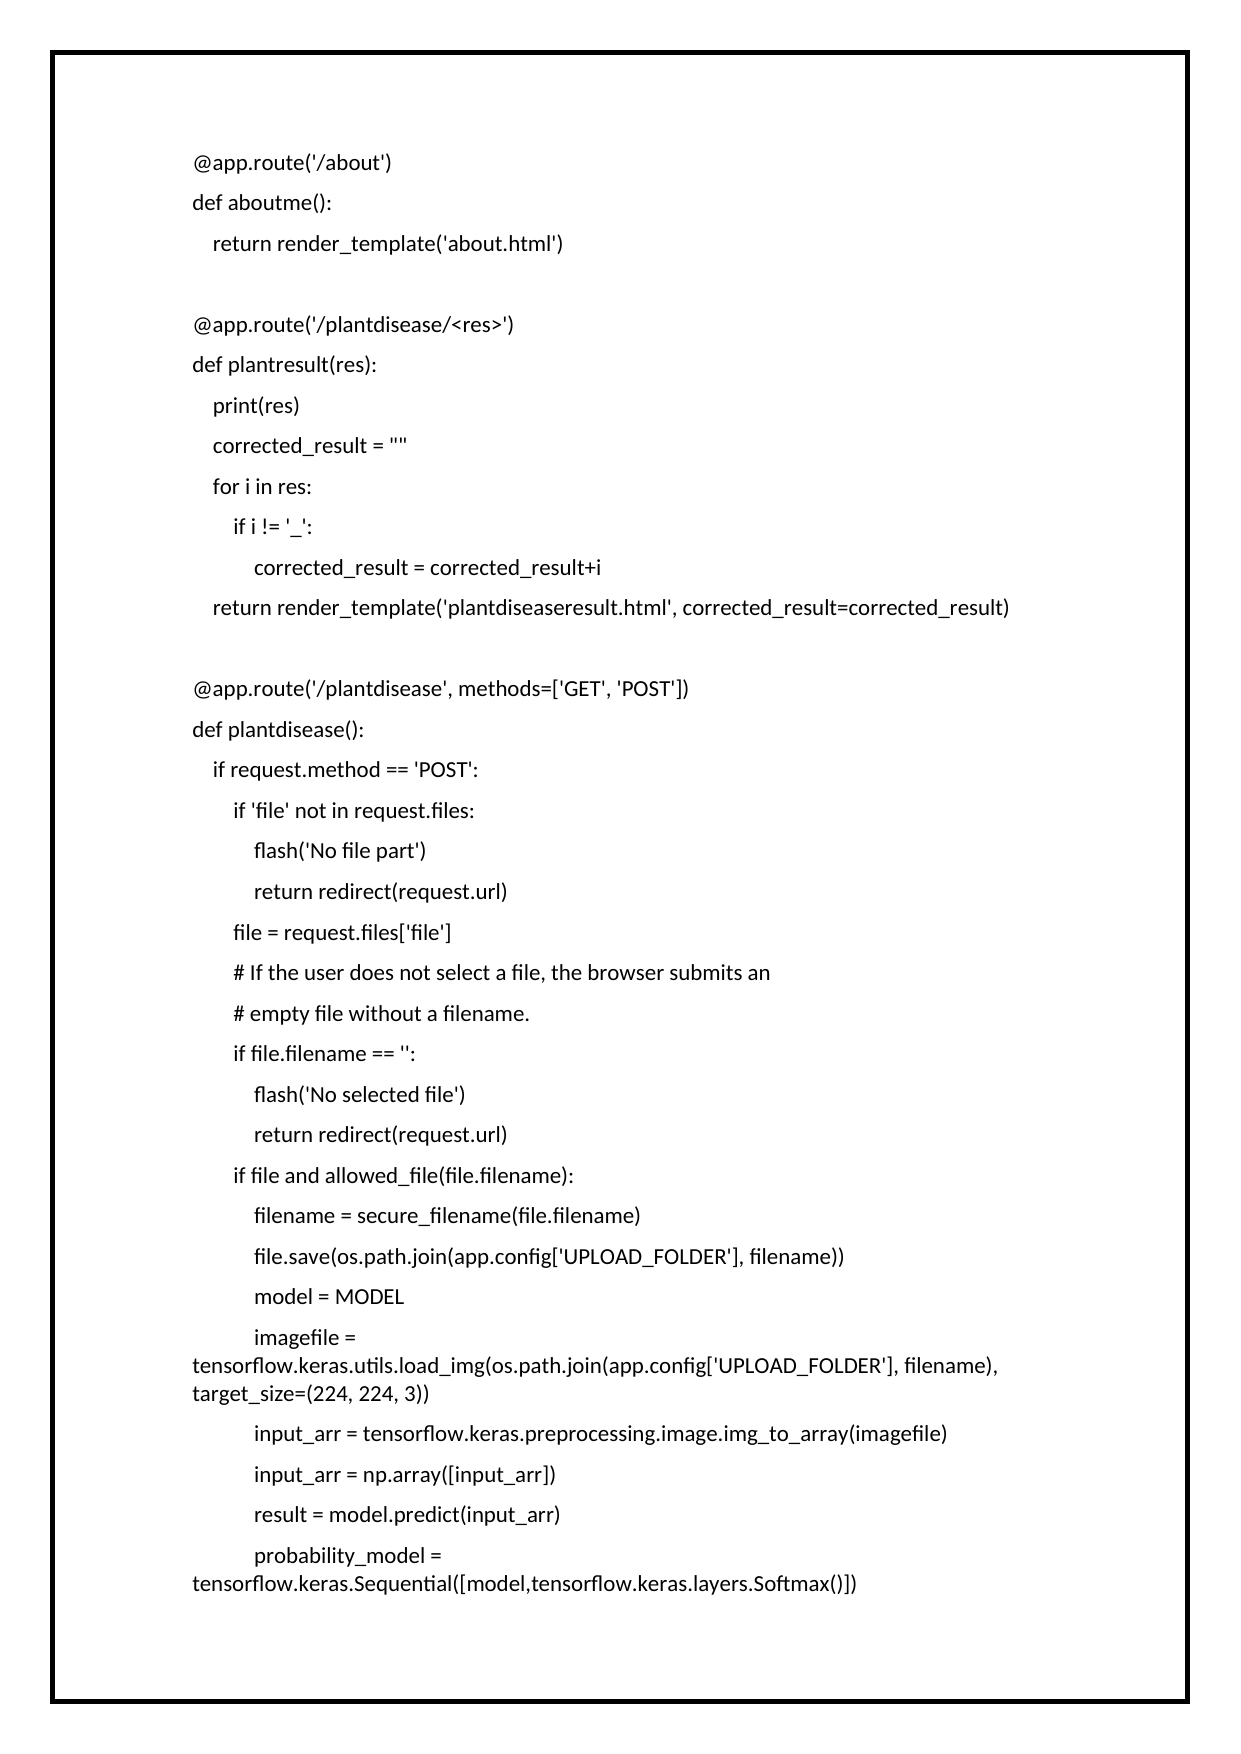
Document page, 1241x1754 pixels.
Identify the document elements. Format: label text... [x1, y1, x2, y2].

text return redirect(request.url) [192, 877, 1051, 905]
text filename = secure_filename(file.filename) [192, 1201, 1051, 1229]
text # If the user does not select a file, the browser submits an [192, 958, 1051, 986]
text if file and allowed_file(file.filename): [192, 1161, 1051, 1189]
text # empty file without a filename. [192, 999, 1051, 1027]
text if request.method == 'POST': [192, 756, 1051, 783]
text return render_template('plantdiseaseresult.html', corrected_result=corrected_result) [192, 593, 1051, 621]
text result = model.predict(input_arr) [192, 1500, 1051, 1528]
text corrected_result = "" [192, 431, 1051, 459]
text file.save(os.path.join(app.config['UPLOAD_FOLDER'], filename)) [192, 1242, 1051, 1270]
text flash('No selected file') [192, 1080, 1051, 1108]
text def plantdisease(): [192, 715, 1051, 743]
text imagefile = tensorflow.keras.utils.load_img(os.path.join(app.config['UPLOAD_FOLDER'], filename), target_size=(224, 224, 3)) [192, 1323, 1051, 1407]
text def plantresult(res): [192, 350, 1051, 378]
text if i != '_': [192, 512, 1051, 540]
text corrected_result = corrected_result+i [192, 553, 1051, 581]
text probability_model = tensorflow.keras.Sequential([model,tensorflow.keras.layers.Softmax()]) [192, 1541, 1051, 1597]
text return render_template('about.html') [192, 229, 1051, 257]
text if file.filename == '': [192, 1039, 1051, 1067]
text if 'file' not in request.files: [192, 796, 1051, 824]
text for i in res: [192, 472, 1051, 500]
text def aboutme(): [192, 188, 1051, 216]
text input_arr = tensorflow.keras.preprocessing.image.img_to_array(imagefile) [192, 1419, 1051, 1447]
text print(res) [192, 391, 1051, 419]
text model = MODEL [192, 1282, 1051, 1310]
text file = request.files['file'] [192, 918, 1051, 946]
text @app.route('/plantdisease', methods=['GET', 'POST']) [192, 674, 1051, 702]
text flash('No file part') [192, 837, 1051, 864]
text return redirect(request.url) [192, 1120, 1051, 1148]
text @app.route('/about') [192, 148, 1051, 176]
text @app.route('/plantdisease/<res>') [192, 310, 1051, 338]
text input_arr = np.array([input_arr]) [192, 1460, 1051, 1488]
